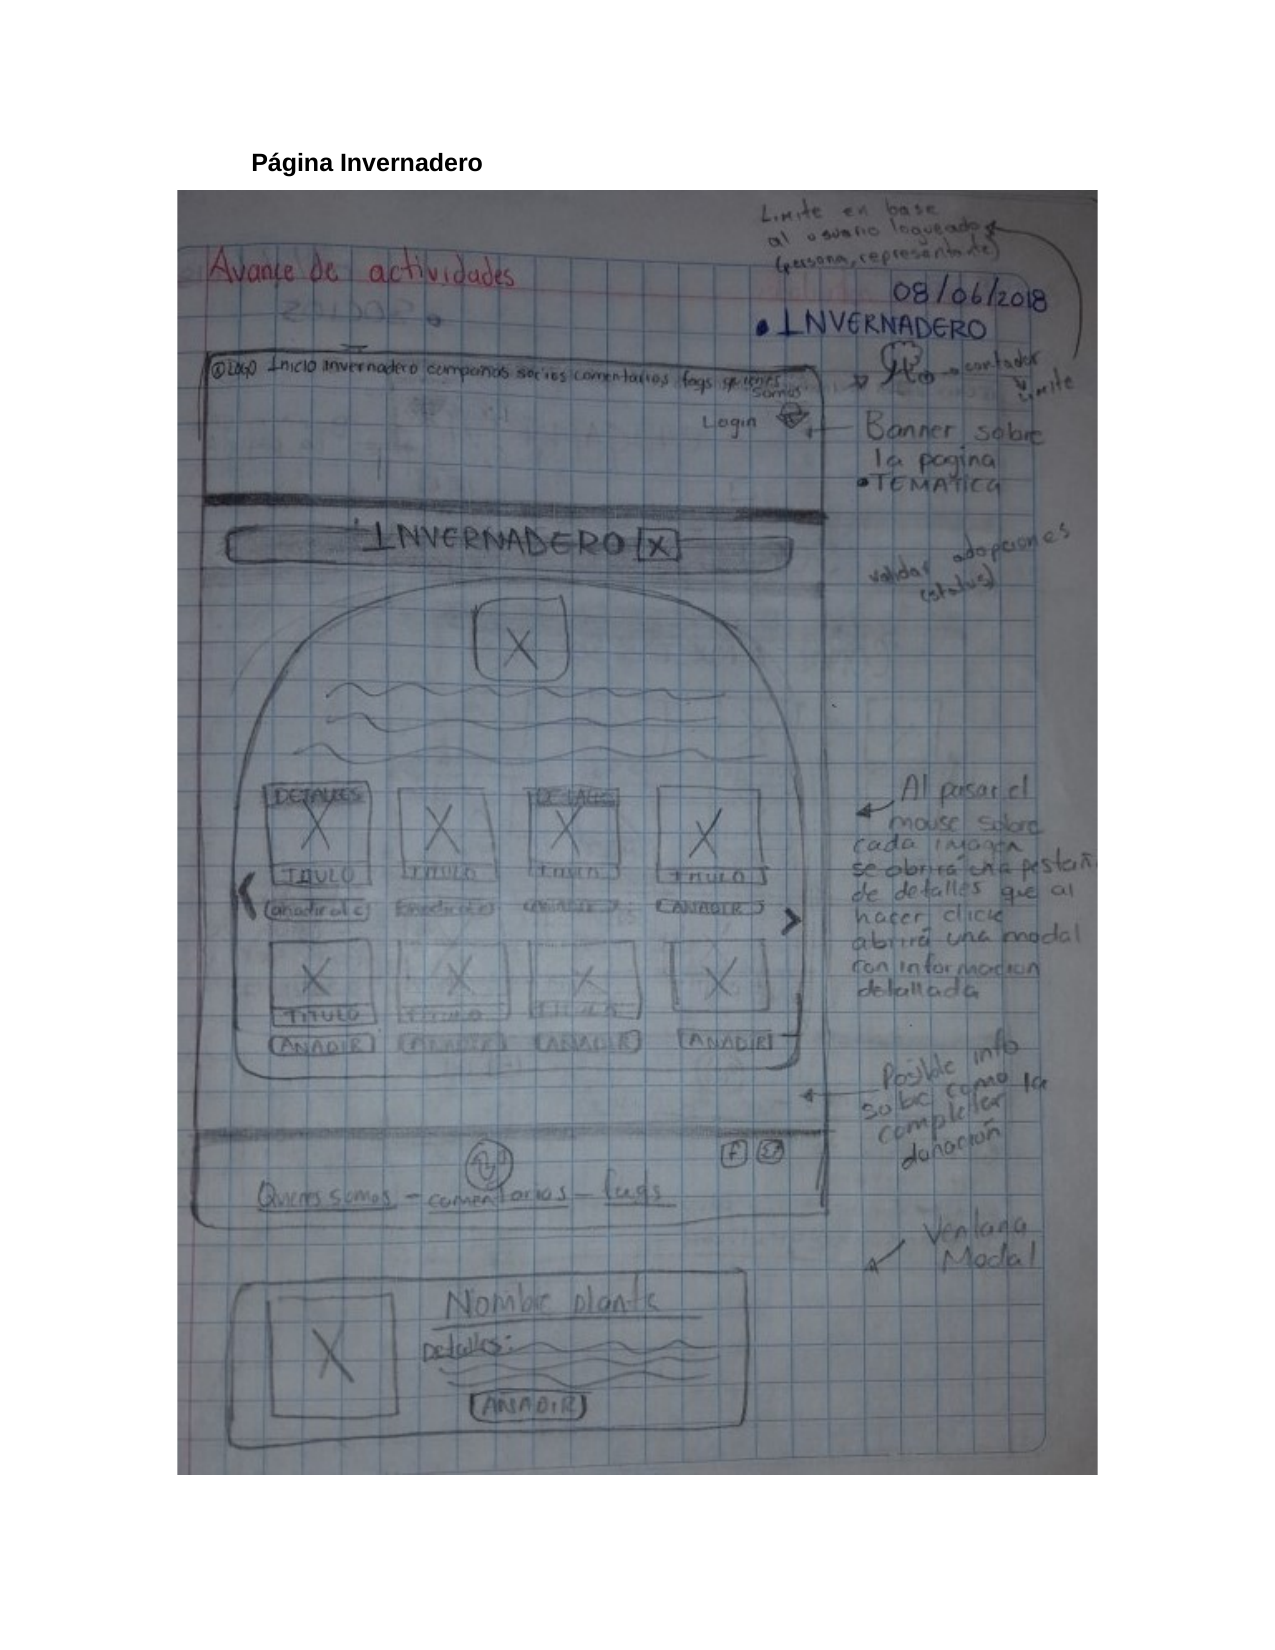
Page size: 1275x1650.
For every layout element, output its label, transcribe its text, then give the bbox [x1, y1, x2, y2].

text Página Invernadero [177, 148, 1098, 176]
picture [177, 190, 1098, 1475]
